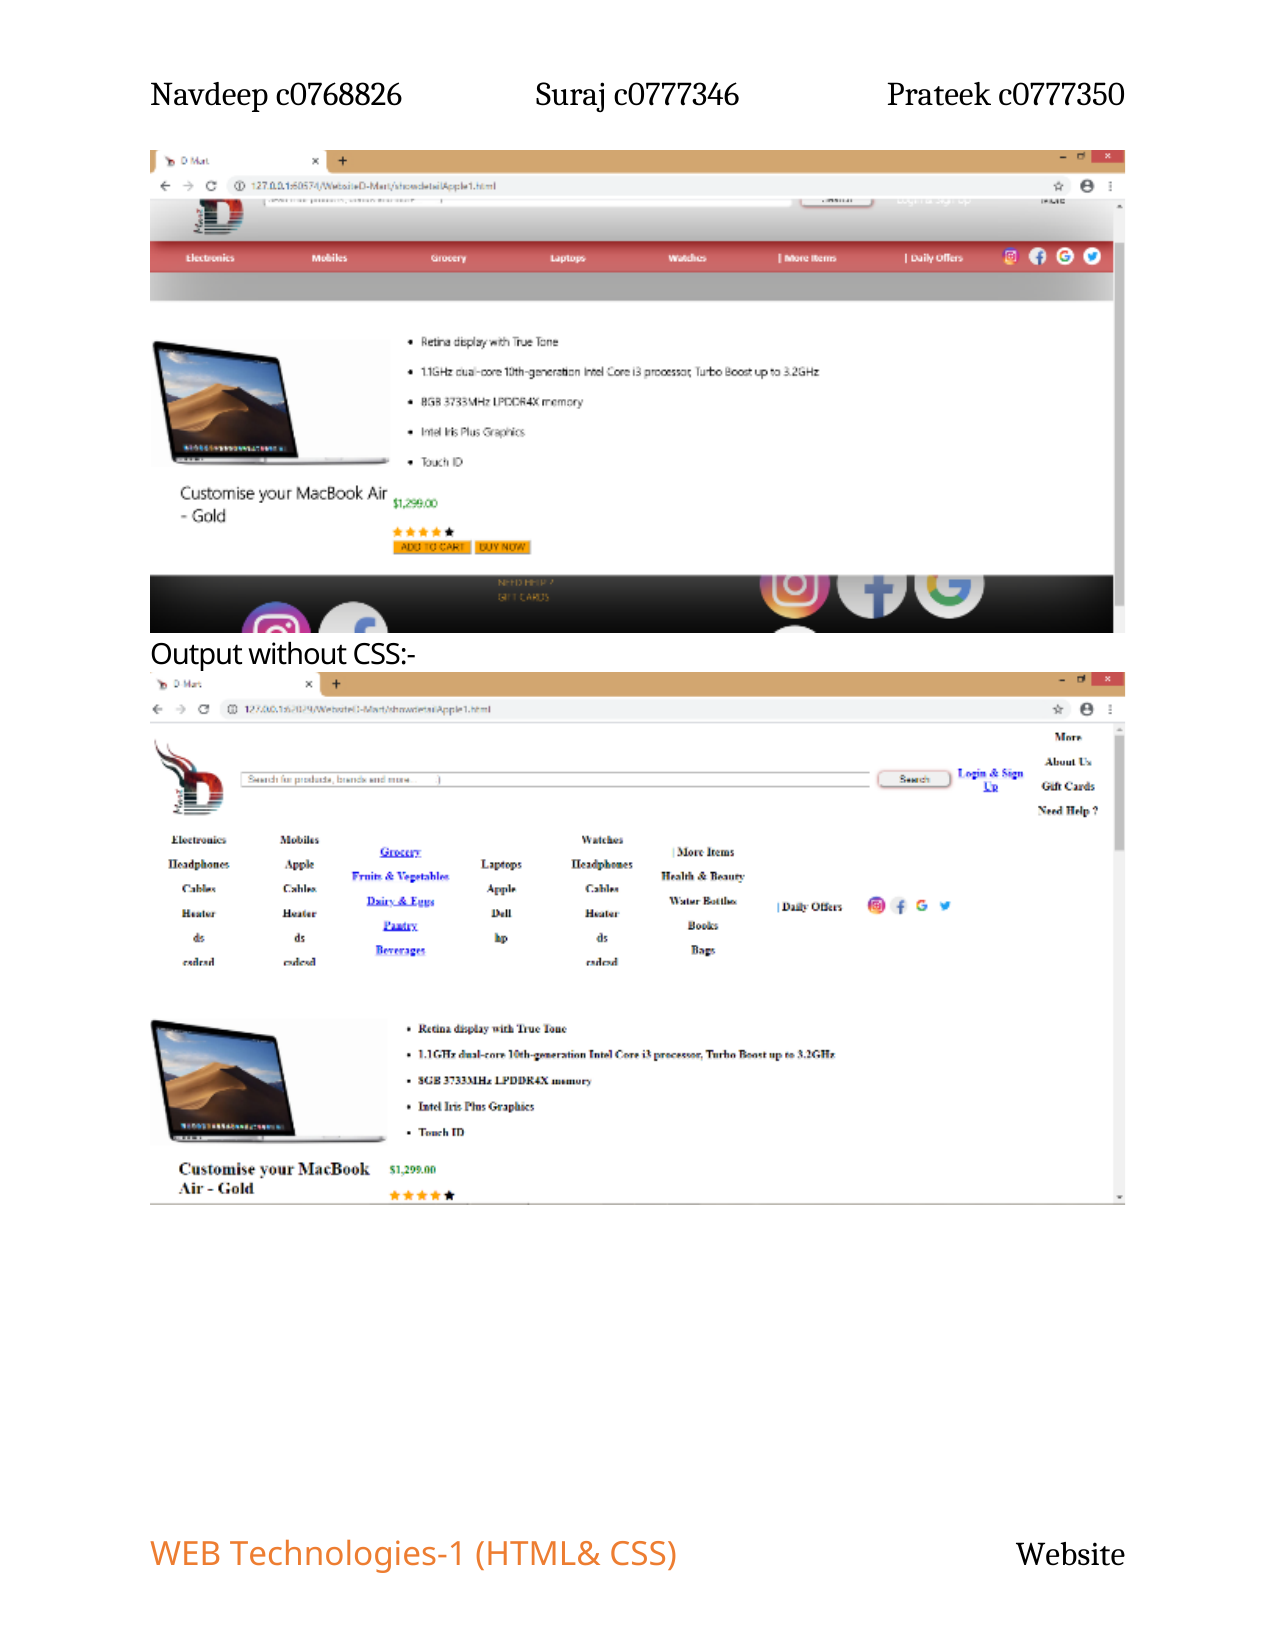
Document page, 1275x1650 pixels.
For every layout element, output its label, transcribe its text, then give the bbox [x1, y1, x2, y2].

title Output without CSS:- [150, 633, 1125, 672]
picture [150, 150, 1125, 633]
picture [150, 672, 1125, 1205]
